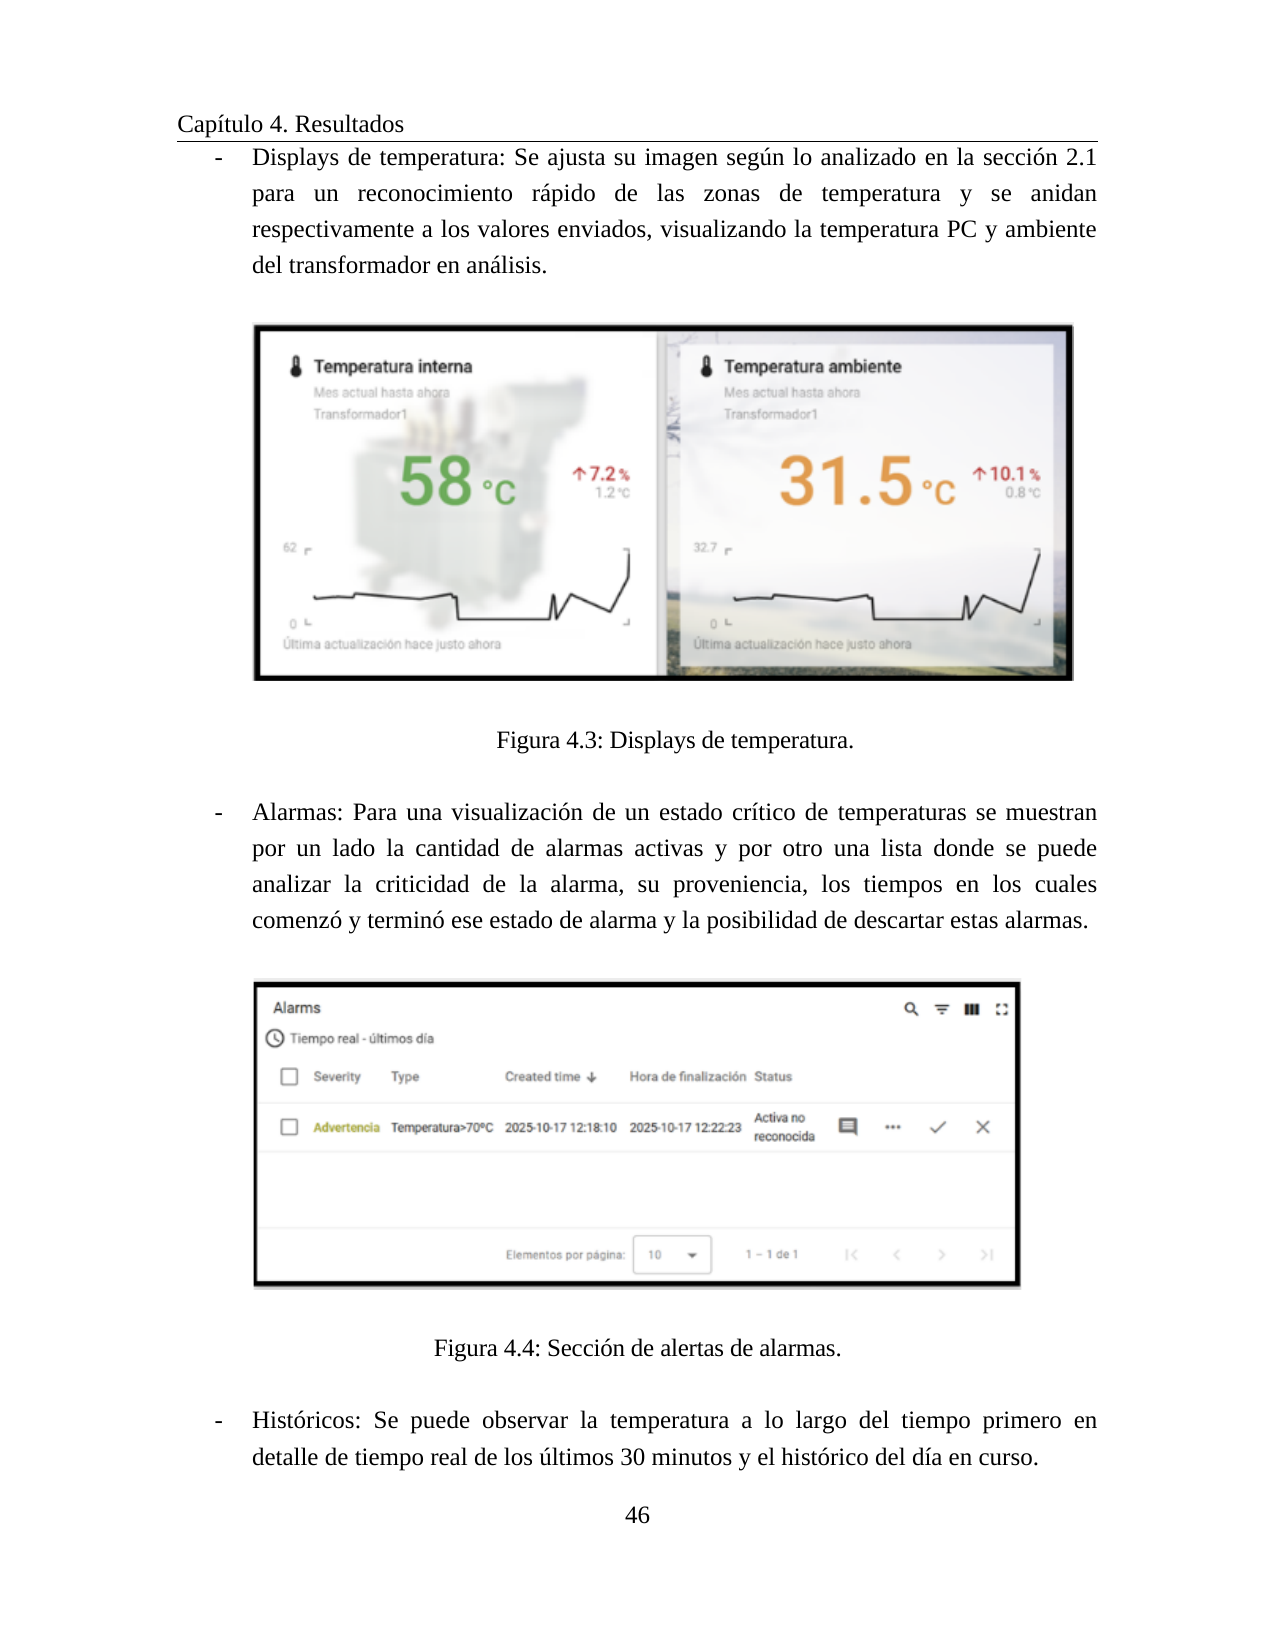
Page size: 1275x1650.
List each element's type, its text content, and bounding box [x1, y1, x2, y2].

text Figura 4.4: Sección de alertas de alarmas. [177, 1333, 1098, 1362]
list Históricos: Se puede observar la temperatura a lo largo del tiempo primero en detalle de tiempo real de los últimos 30 minutos y el histórico del día en curso. [214, 1406, 1098, 1470]
list Alarmas: Para una visualización de un estado crítico de temperaturas se muestran por un lado la cantidad de alarmas activas y por otro una lista donde se puede analizar la criticidad de la alarma, su proveniencia, los tiempos en los cuales comenzó y terminó ese estado de alarma y la posibilidad de descartar estas alarmas. [214, 797, 1098, 934]
picture [253, 978, 1022, 1290]
text Figura 4.3: Displays de temperatura. [252, 725, 1098, 753]
picture [251, 322, 1074, 681]
list Displays de temperatura: Se ajusta su imagen según lo analizado en la sección 2.1 para un reconocimiento rápido de las zonas de temperatura y se anidan respectivamente a los valores enviados, visualizando la temperatura PC y ambiente del transformador en análisis. [214, 142, 1098, 279]
